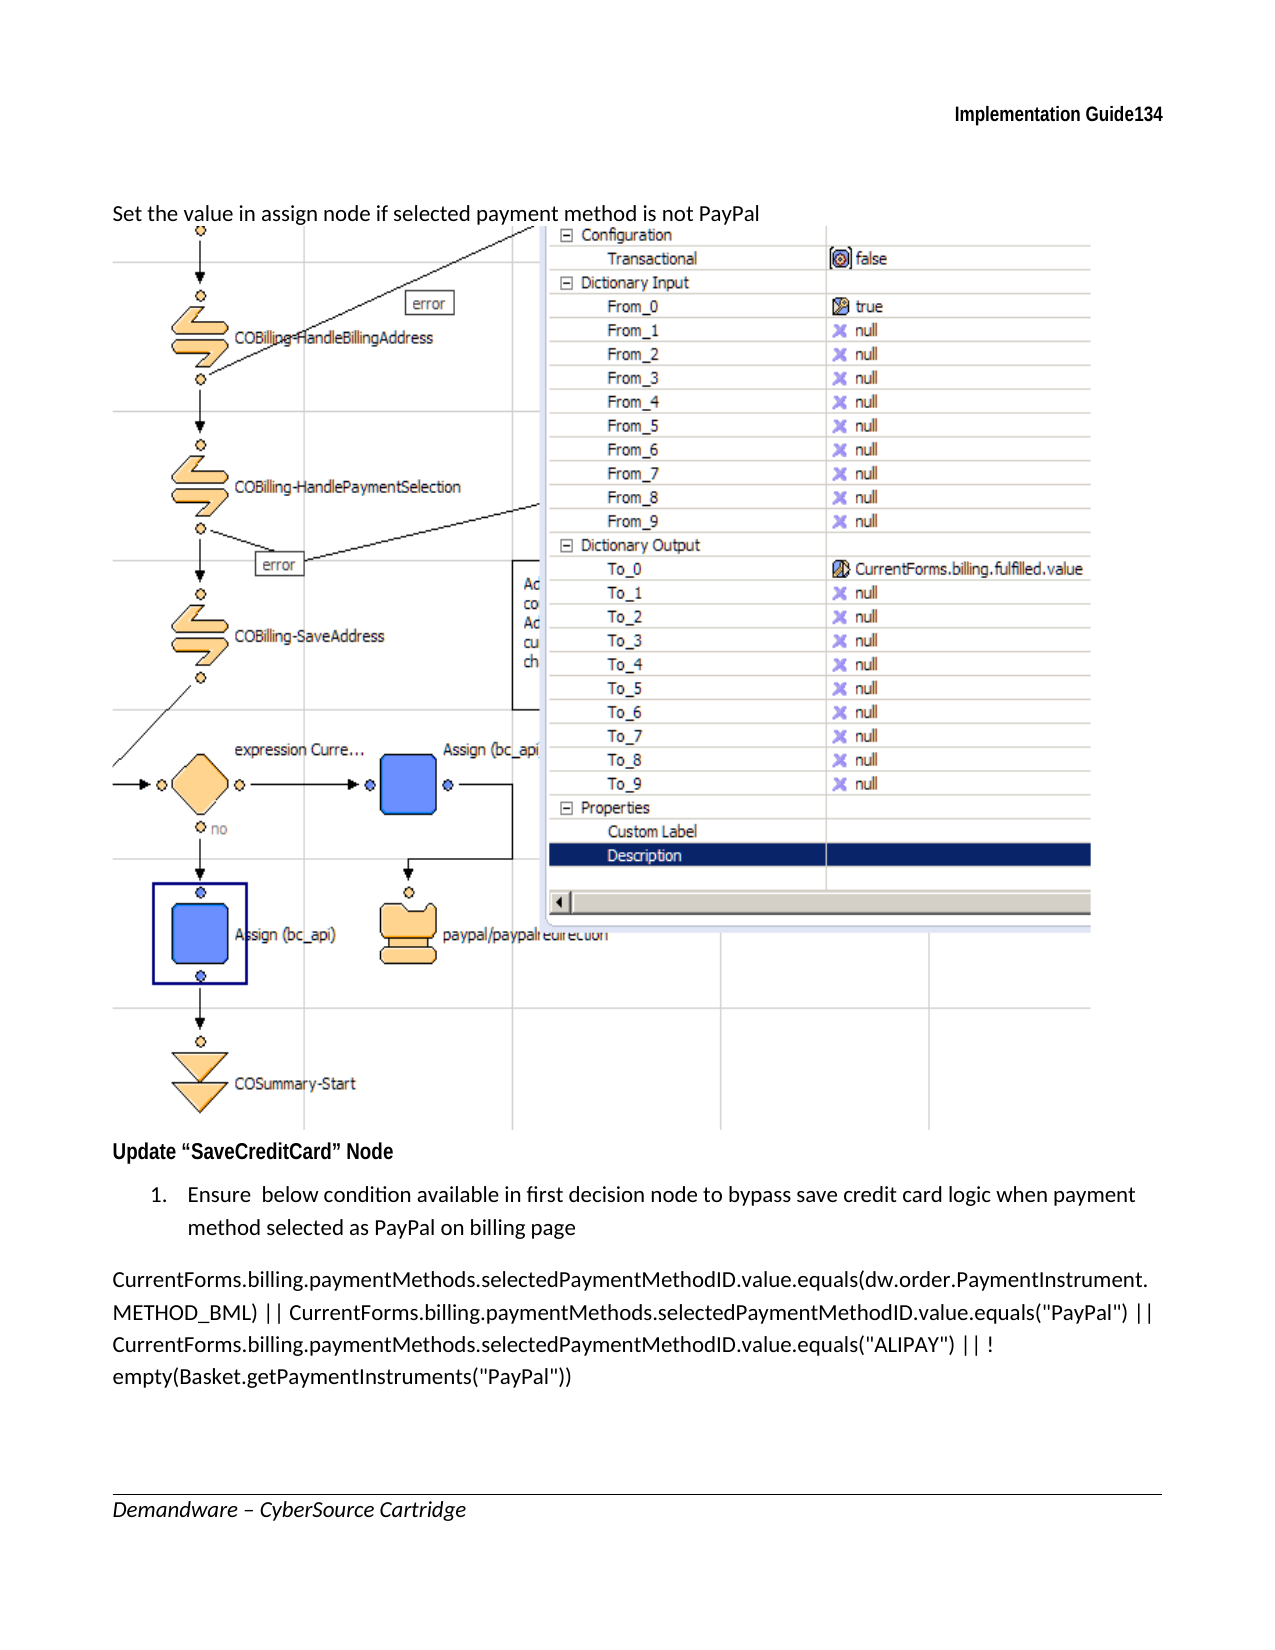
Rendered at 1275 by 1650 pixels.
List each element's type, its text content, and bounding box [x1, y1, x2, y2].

list Ensure below condition available in first decision node to bypass save credit card logic when payment method selected as PayPal on billing page [150, 1180, 1162, 1241]
text Set the value in assign node if selected payment method is not PayPal [112, 199, 1162, 227]
subtitle Update “SaveCreditCard” Node [112, 1138, 1162, 1164]
text CurrentForms.billing.paymentMethods.selectedPaymentMethodID.value.equals(dw.order.PaymentInstrument.METHOD_BML) || CurrentForms.billing.paymentMethods.selectedPaymentMethodID.value.equals("PayPal") || CurrentForms.billing.paymentMethods.selectedPaymentMethodID.value.equals("ALIPAY") || !empty(Basket.getPaymentInstruments("PayPal")) [112, 1266, 1162, 1390]
picture [112, 226, 1091, 1130]
